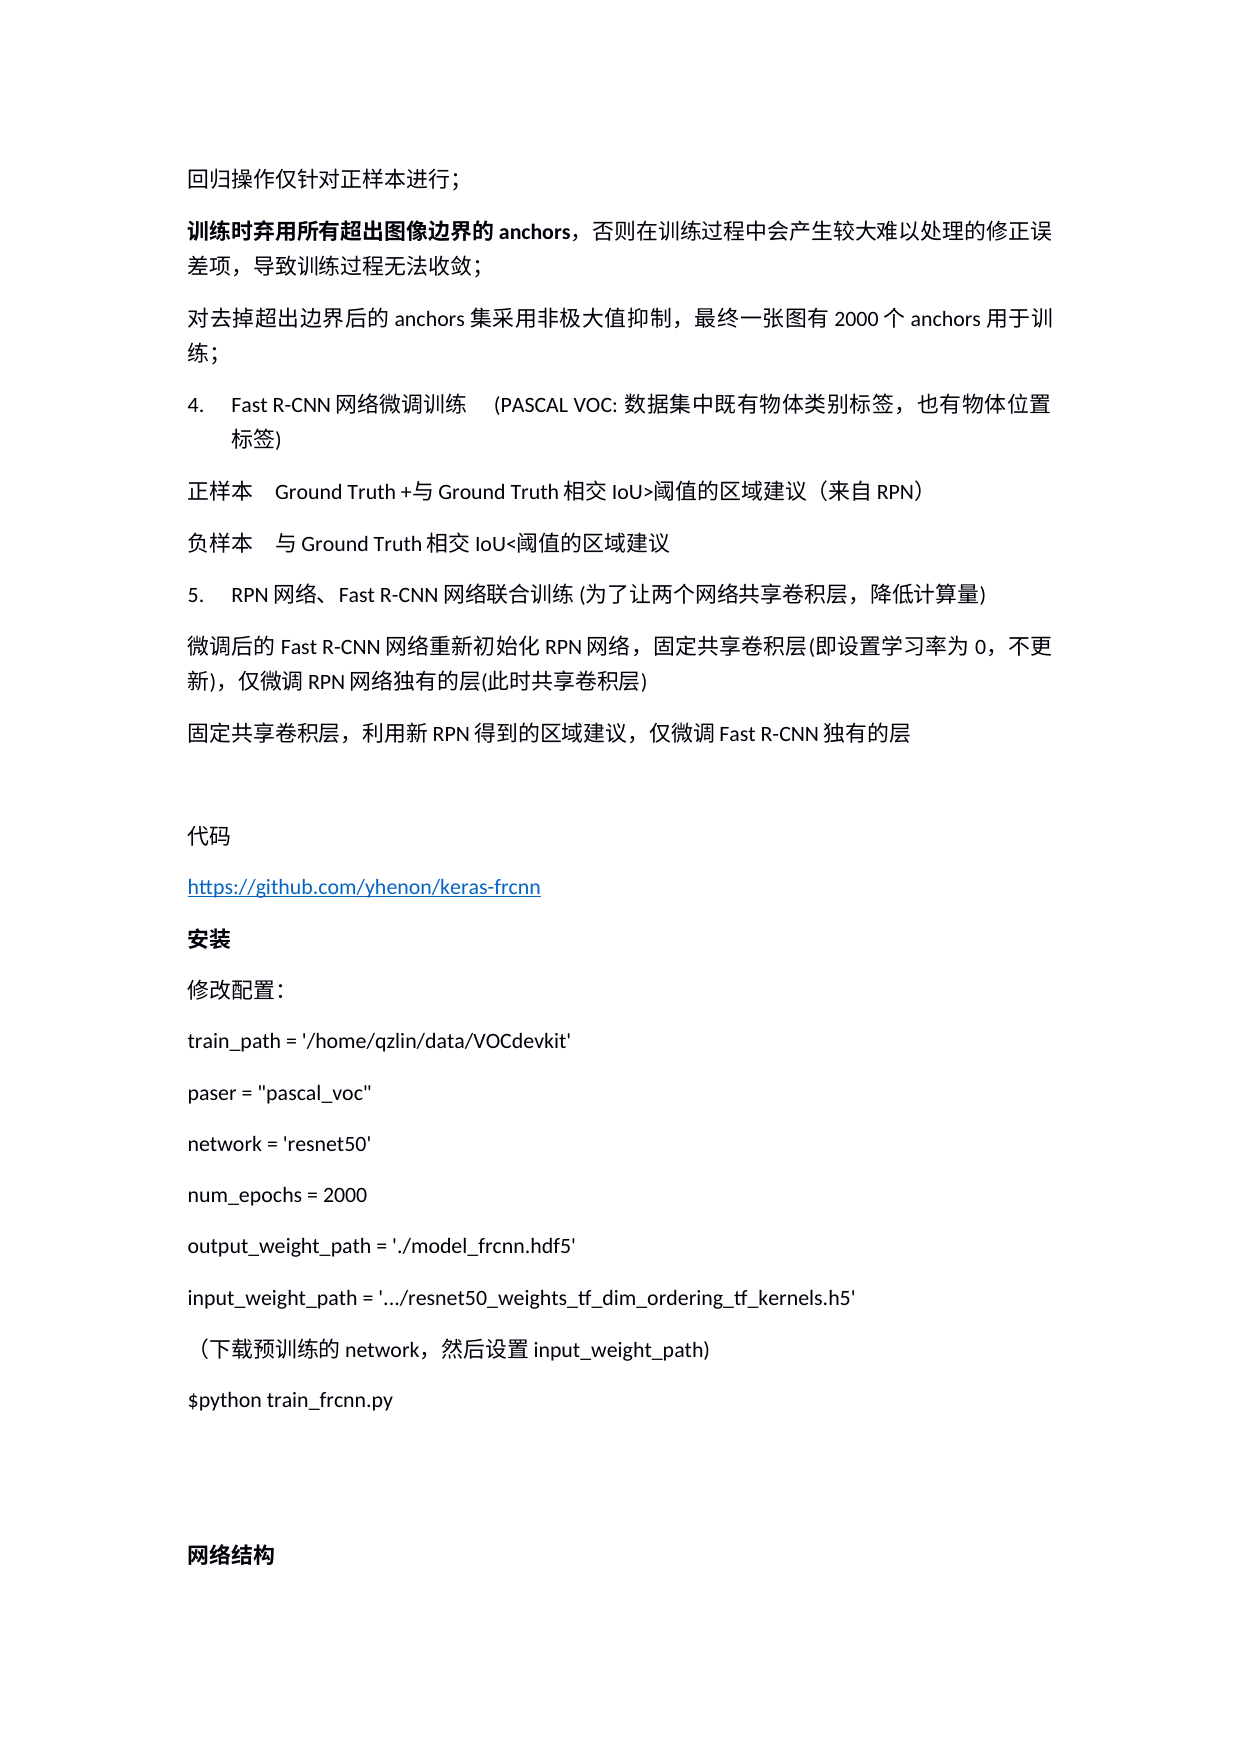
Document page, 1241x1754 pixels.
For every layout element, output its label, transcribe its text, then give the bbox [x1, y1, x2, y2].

text paser = "pascal_voc" [187, 1076, 1053, 1108]
text 固定共享卷积层，利用新RPN得到的区域建议，仅微调Fast R-CNN独有的层 [187, 715, 1053, 748]
text 正样本 Ground Truth +与Ground Truth相交IoU>阈值的区域建议（来自RPN） [187, 474, 1053, 506]
text （下载预训练的network，然后设置input_weight_path) [187, 1332, 1053, 1364]
text 安装 [187, 921, 1053, 954]
text https://github.com/yhenon/keras-frcnn [187, 870, 1053, 902]
text num_epochs = 2000 [187, 1178, 1053, 1211]
text 对去掉超出边界后的anchors集采用非极大值抑制，最终一张图有2000个anchors用于训练； [187, 300, 1053, 368]
text train_path = '/home/qzlin/data/VOCdevkit' [187, 1024, 1053, 1057]
text input_weight_path = '.../resnet50_weights_tf_dim_ordering_tf_kernels.h5' [187, 1281, 1053, 1313]
list Fast R-CNN网络微调训练 (PASCAL VOC: 数据集中既有物体类别标签，也有物体位置标签) [187, 387, 1053, 454]
text 负样本 与Ground Truth相交IoU<阈值的区域建议 [187, 525, 1053, 558]
text output_weight_path = './model_frcnn.hdf5' [187, 1229, 1053, 1262]
text 修改配置： [187, 973, 1053, 1005]
text 微调后的Fast R-CNN网络重新初始化RPN网络，固定共享卷积层(即设置学习率为0，不更新)，仅微调RPN网络独有的层(此时共享卷积层) [187, 629, 1053, 696]
text 回归操作仅针对正样本进行； [187, 162, 1053, 194]
text 网络结构 [187, 1537, 1053, 1570]
text network = 'resnet50' [187, 1127, 1053, 1159]
list RPN网络、Fast R-CNN网络联合训练 (为了让两个网络共享卷积层，降低计算量) [187, 577, 1053, 609]
text 训练时弃用所有超出图像边界的anchors，否则在训练过程中会产生较大难以处理的修正误差项，导致训练过程无法收敛； [187, 214, 1053, 281]
text 代码 [187, 818, 1053, 851]
text $python train_frcnn.py [187, 1384, 1053, 1416]
